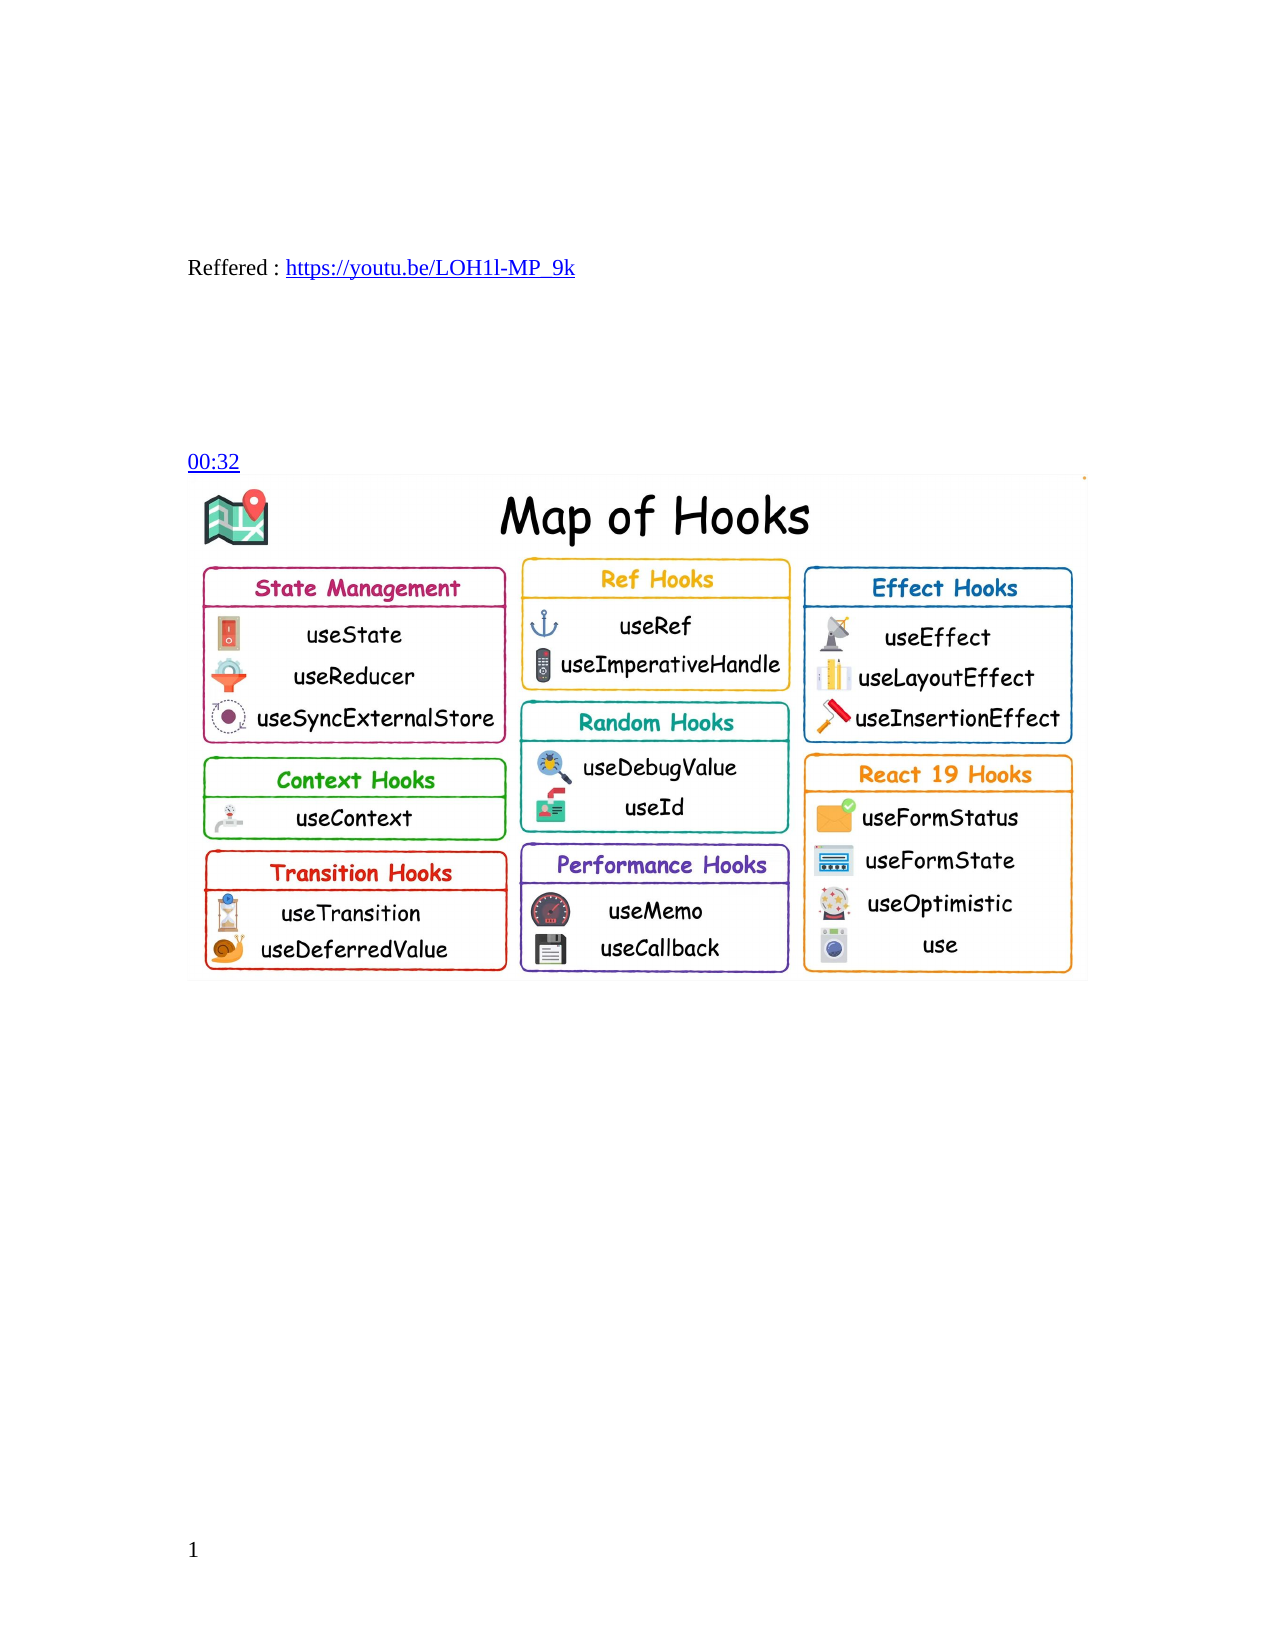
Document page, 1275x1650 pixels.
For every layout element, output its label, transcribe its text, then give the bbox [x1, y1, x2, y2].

text Reffered : https://youtu.be/LOH1l-MP_9k [187, 228, 1087, 280]
picture [187, 474, 1088, 981]
text 00:32 [187, 448, 1087, 474]
